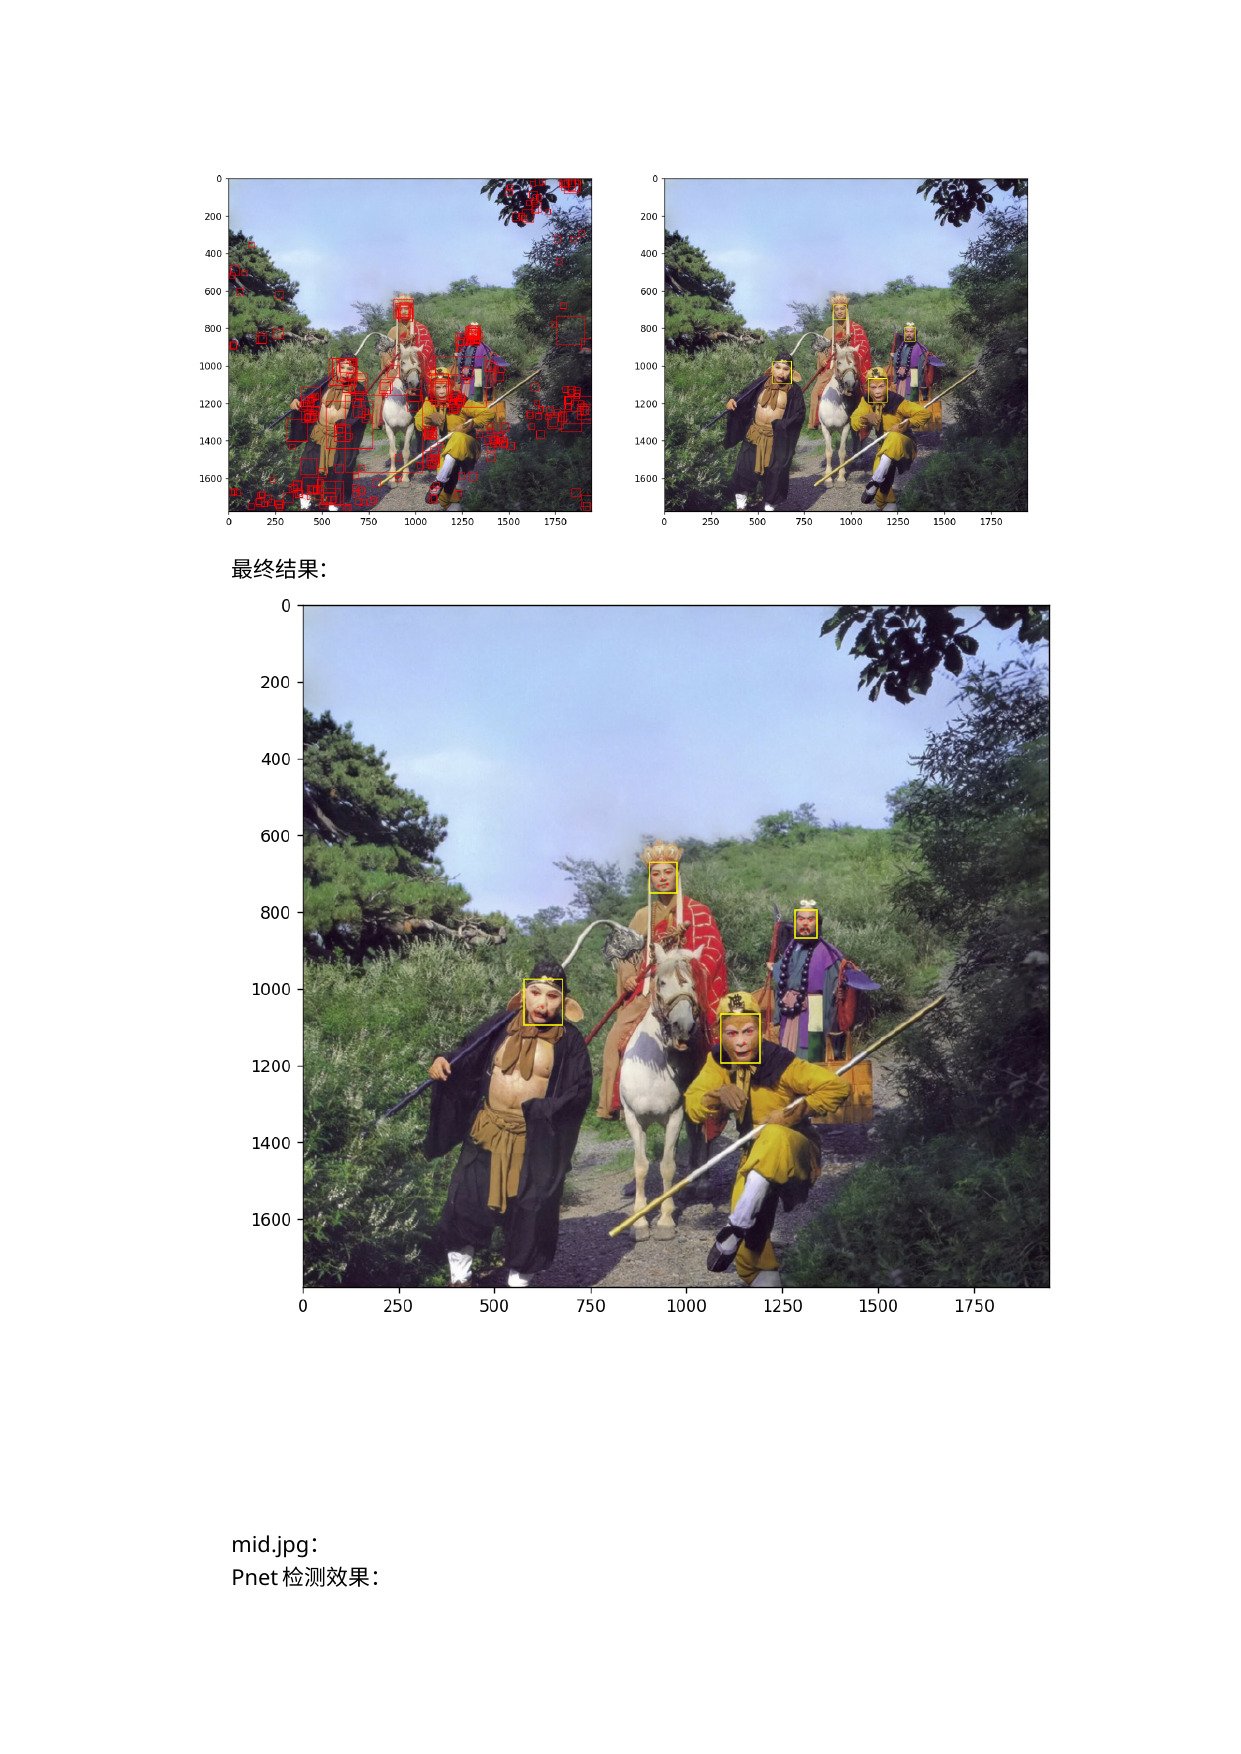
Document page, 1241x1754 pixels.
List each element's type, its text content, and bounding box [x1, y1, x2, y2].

text mid.jpg： [187, 1527, 1053, 1559]
picture [231, 584, 1097, 1329]
text Pnet检测效果： [187, 1559, 1053, 1592]
text 最终结果： [187, 552, 1053, 584]
picture [187, 162, 1053, 533]
